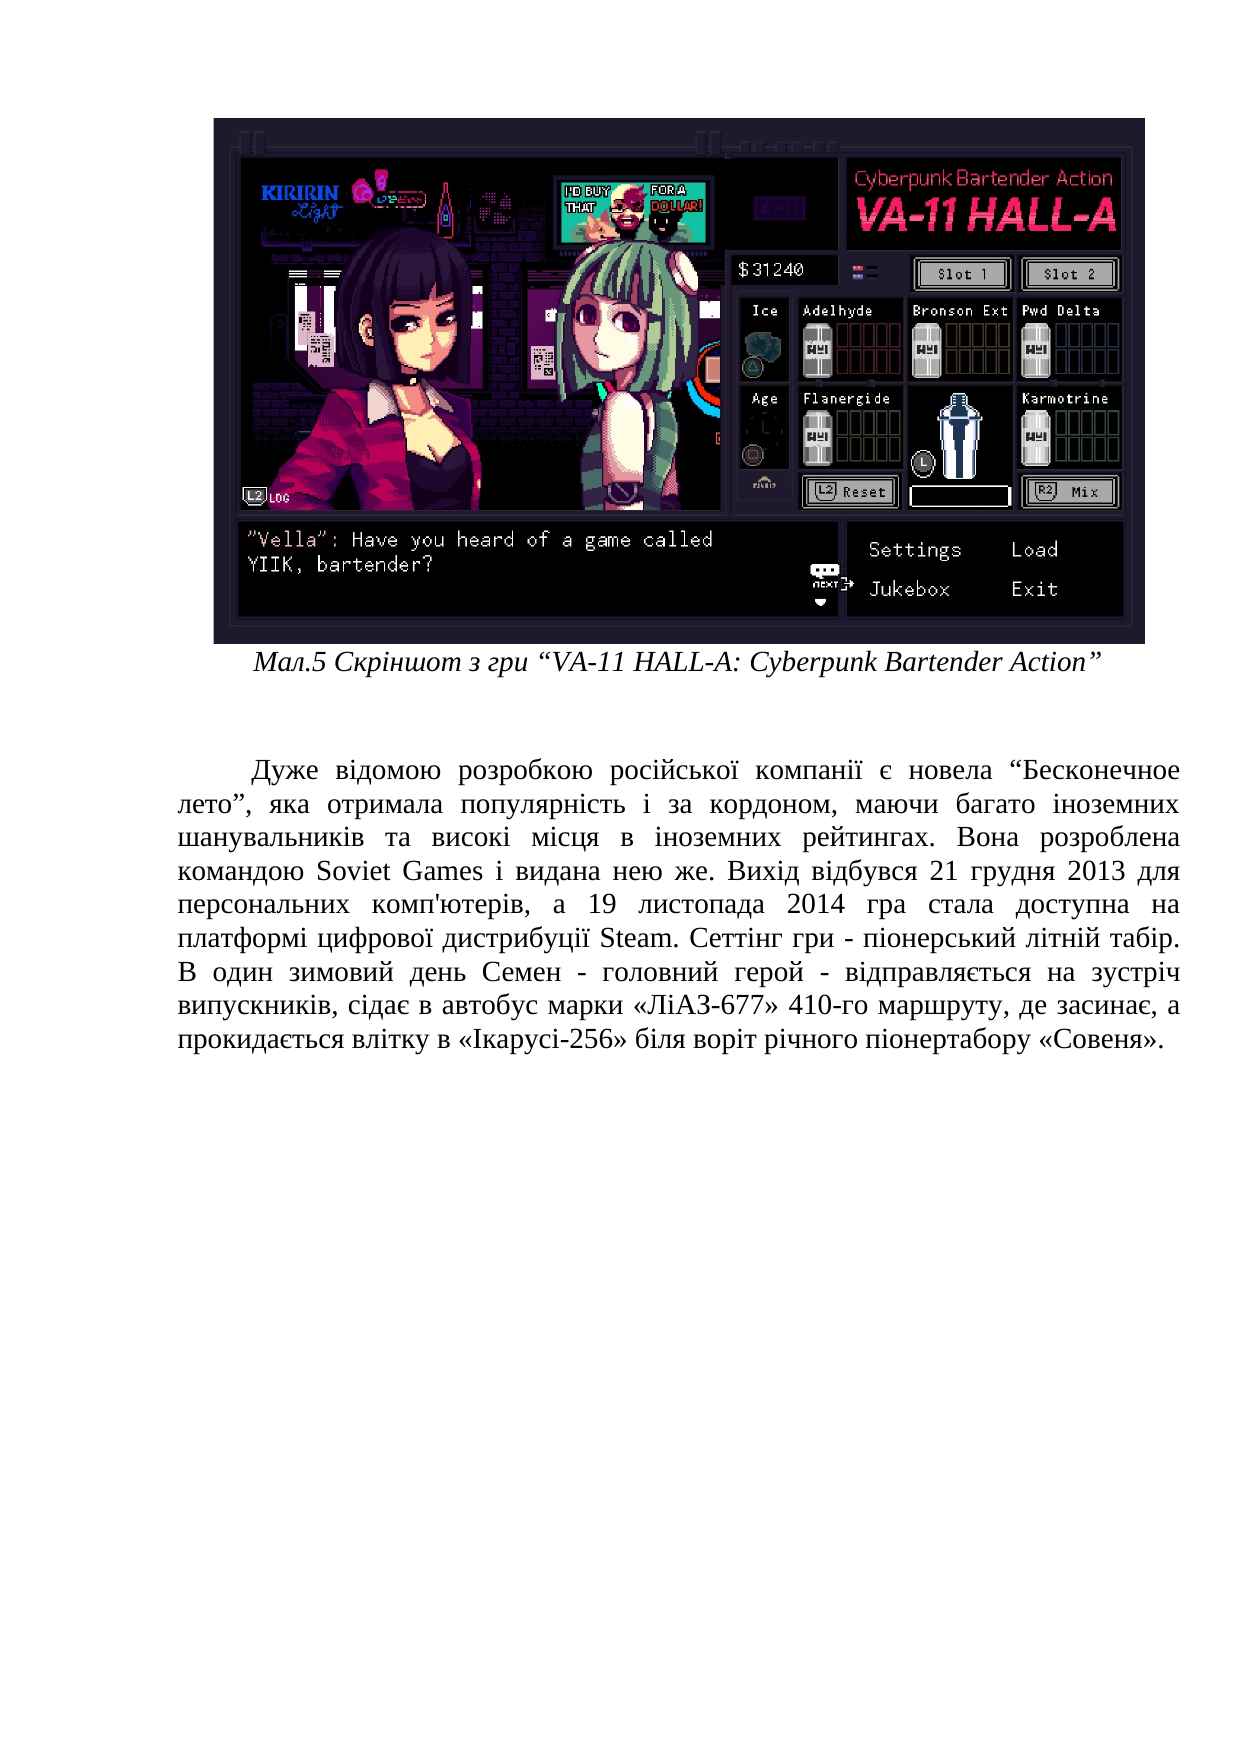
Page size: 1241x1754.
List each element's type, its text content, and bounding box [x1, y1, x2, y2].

picture [213, 118, 1145, 644]
text Дуже відомою розробкою російської компанії є новела “Бесконечное лето”, яка отримала популярність і за кордоном, маючи багато іноземних шанувальників та високі місця в іноземних рейтингах. Вона розроблена командою Soviet Games і видана нею же. Вихід відбувся 21 грудня 2013 для персональних комп'ютерів, а 19 листопада 2014 гра стала доступна на платформі цифрової дистрибуції Steam. Сеттінг гри - піонерський літній табір. В один зимовий день Семен - головний герой - відправляється на зустріч випускників, сідає в автобус марки «ЛіАЗ-677» 410-го маршруту, де засинає, а прокидається влітку в «Ікарусі-256» біля воріт річного піонертабору «Совеня». [177, 752, 1181, 1054]
